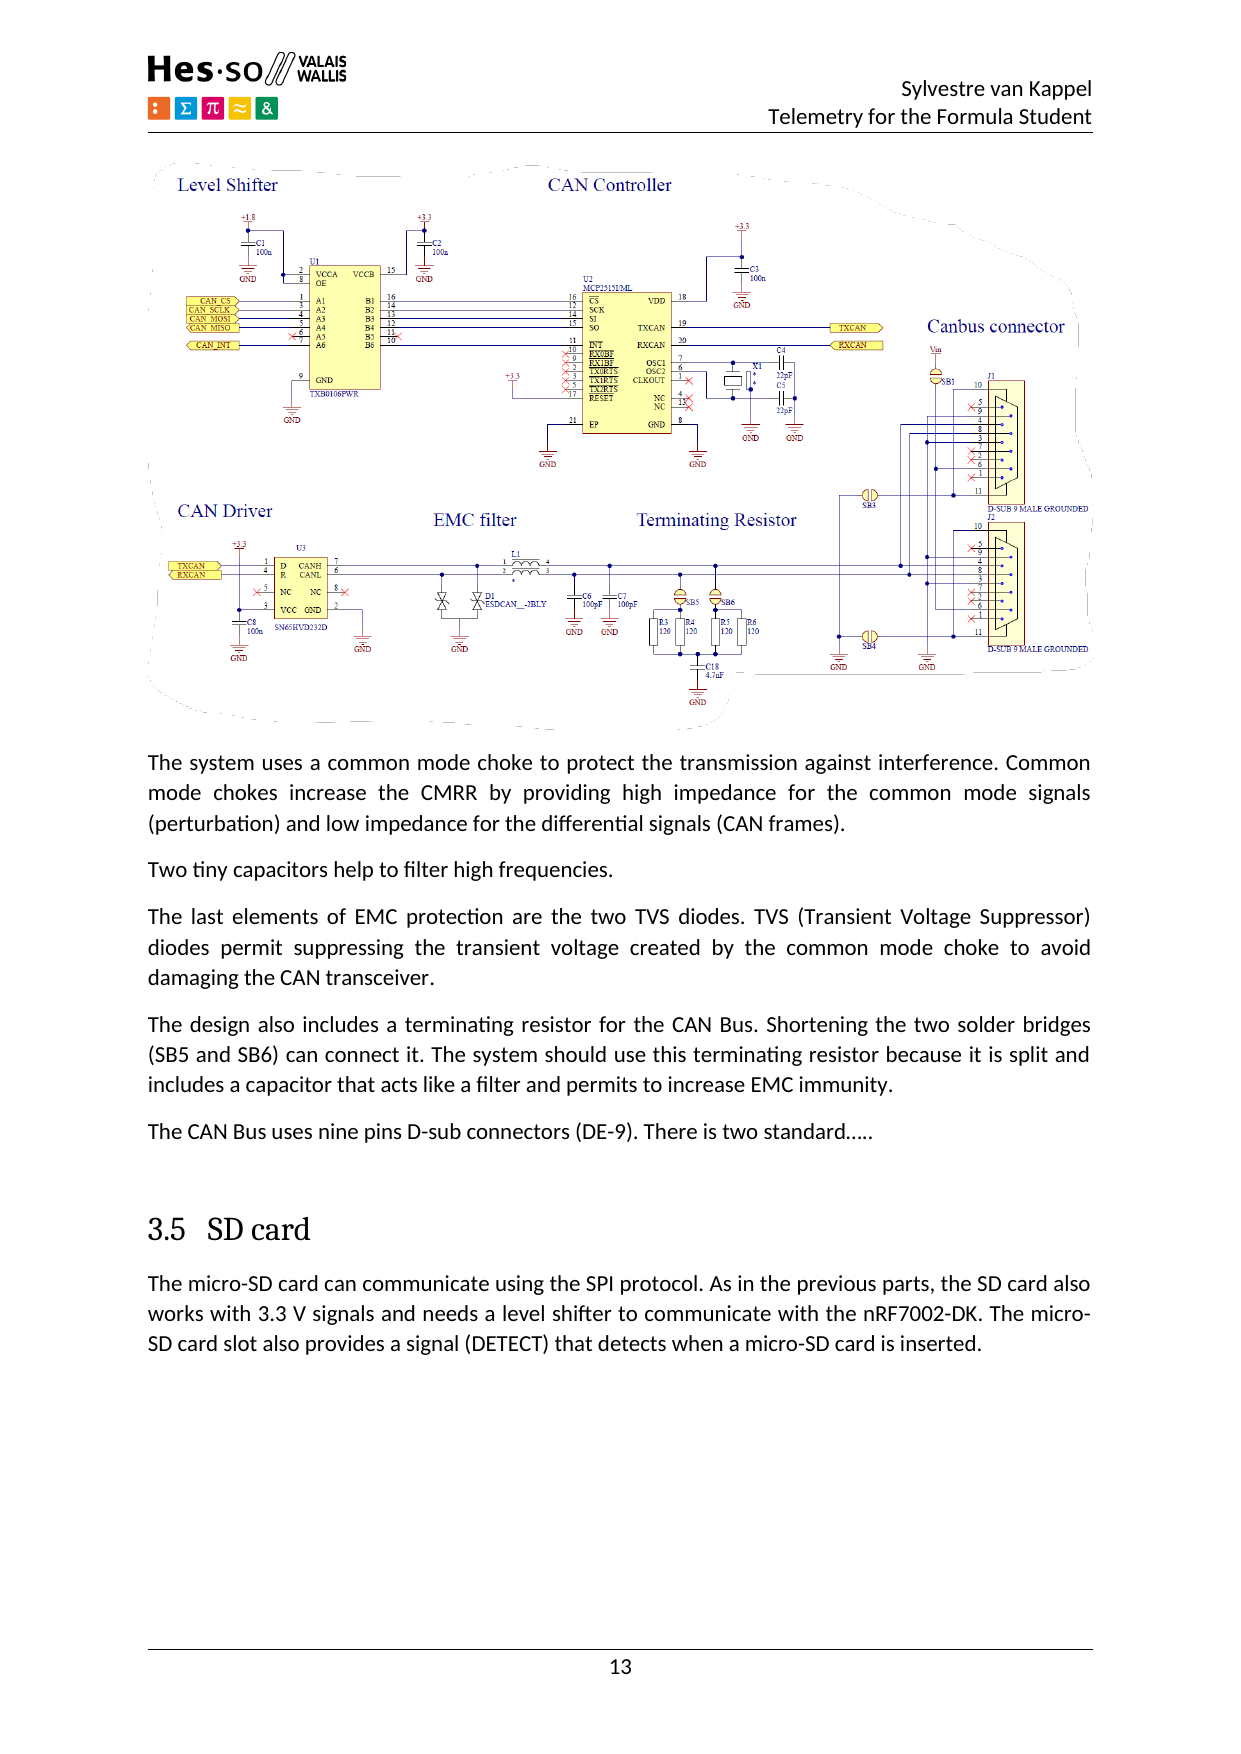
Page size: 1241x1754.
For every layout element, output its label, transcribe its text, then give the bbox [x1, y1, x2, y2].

text The CAN Bus uses nine pins D-sub connectors (DE-9). There is two standard….. [148, 1117, 1093, 1145]
picture [147, 52, 347, 120]
text The micro-SD card can communicate using the SPI protocol. As in the previous parts, the SD card also works with 3.3 V signals and needs a level shifter to communicate with the nRF7002-DK. The micro-SD card slot also provides a signal (DETECT) that detects when a micro-SD card is inserted. [148, 1269, 1093, 1357]
text The last elements of EMC protection are the two TVS diodes. TVS (Transient Voltage Suppressor) diodes permit suppressing the transient voltage created by the common mode choke to avoid damaging the CAN transceiver. [148, 902, 1093, 991]
text The design also includes a terminating resistor for the CAN Bus. Shortening the two solder bridges (SB5 and SB6) can connect it. The system should use this terminating resistor because it is split and includes a capacitor that acts like a filter and permits to increase EMC immunity. [148, 1010, 1093, 1098]
text The system uses a common mode choke to protect the transmission against interference. Common mode chokes increase the CMRR by providing high impedance for the common mode signals (perturbation) and low impedance for the differential signals (CAN frames). [148, 748, 1093, 837]
subtitle SD card [148, 1211, 1093, 1249]
picture [147, 162, 1093, 730]
text Two tiny capacitors help to filter high frequencies. [148, 856, 1093, 884]
